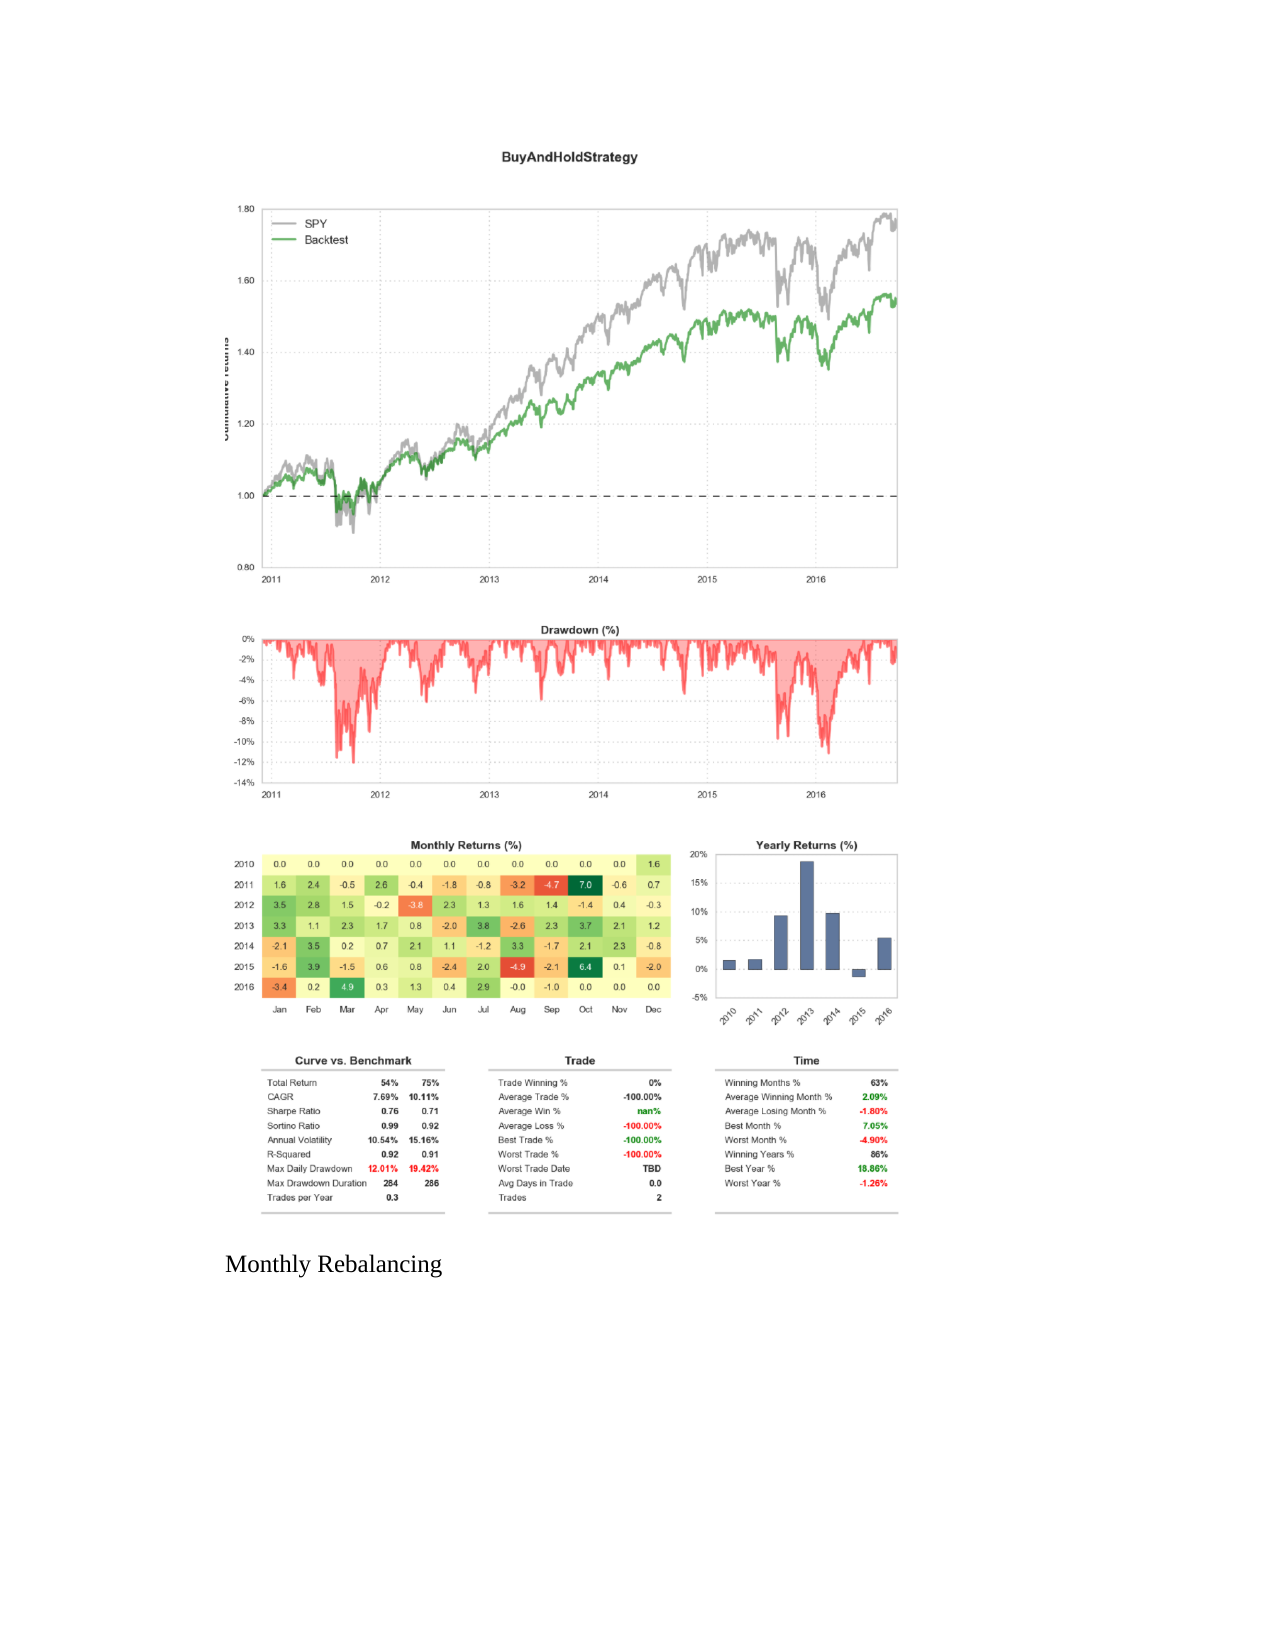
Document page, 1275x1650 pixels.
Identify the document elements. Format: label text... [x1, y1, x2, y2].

picture [225, 150, 1125, 1221]
text Monthly Rebalancing [225, 1249, 1087, 1278]
